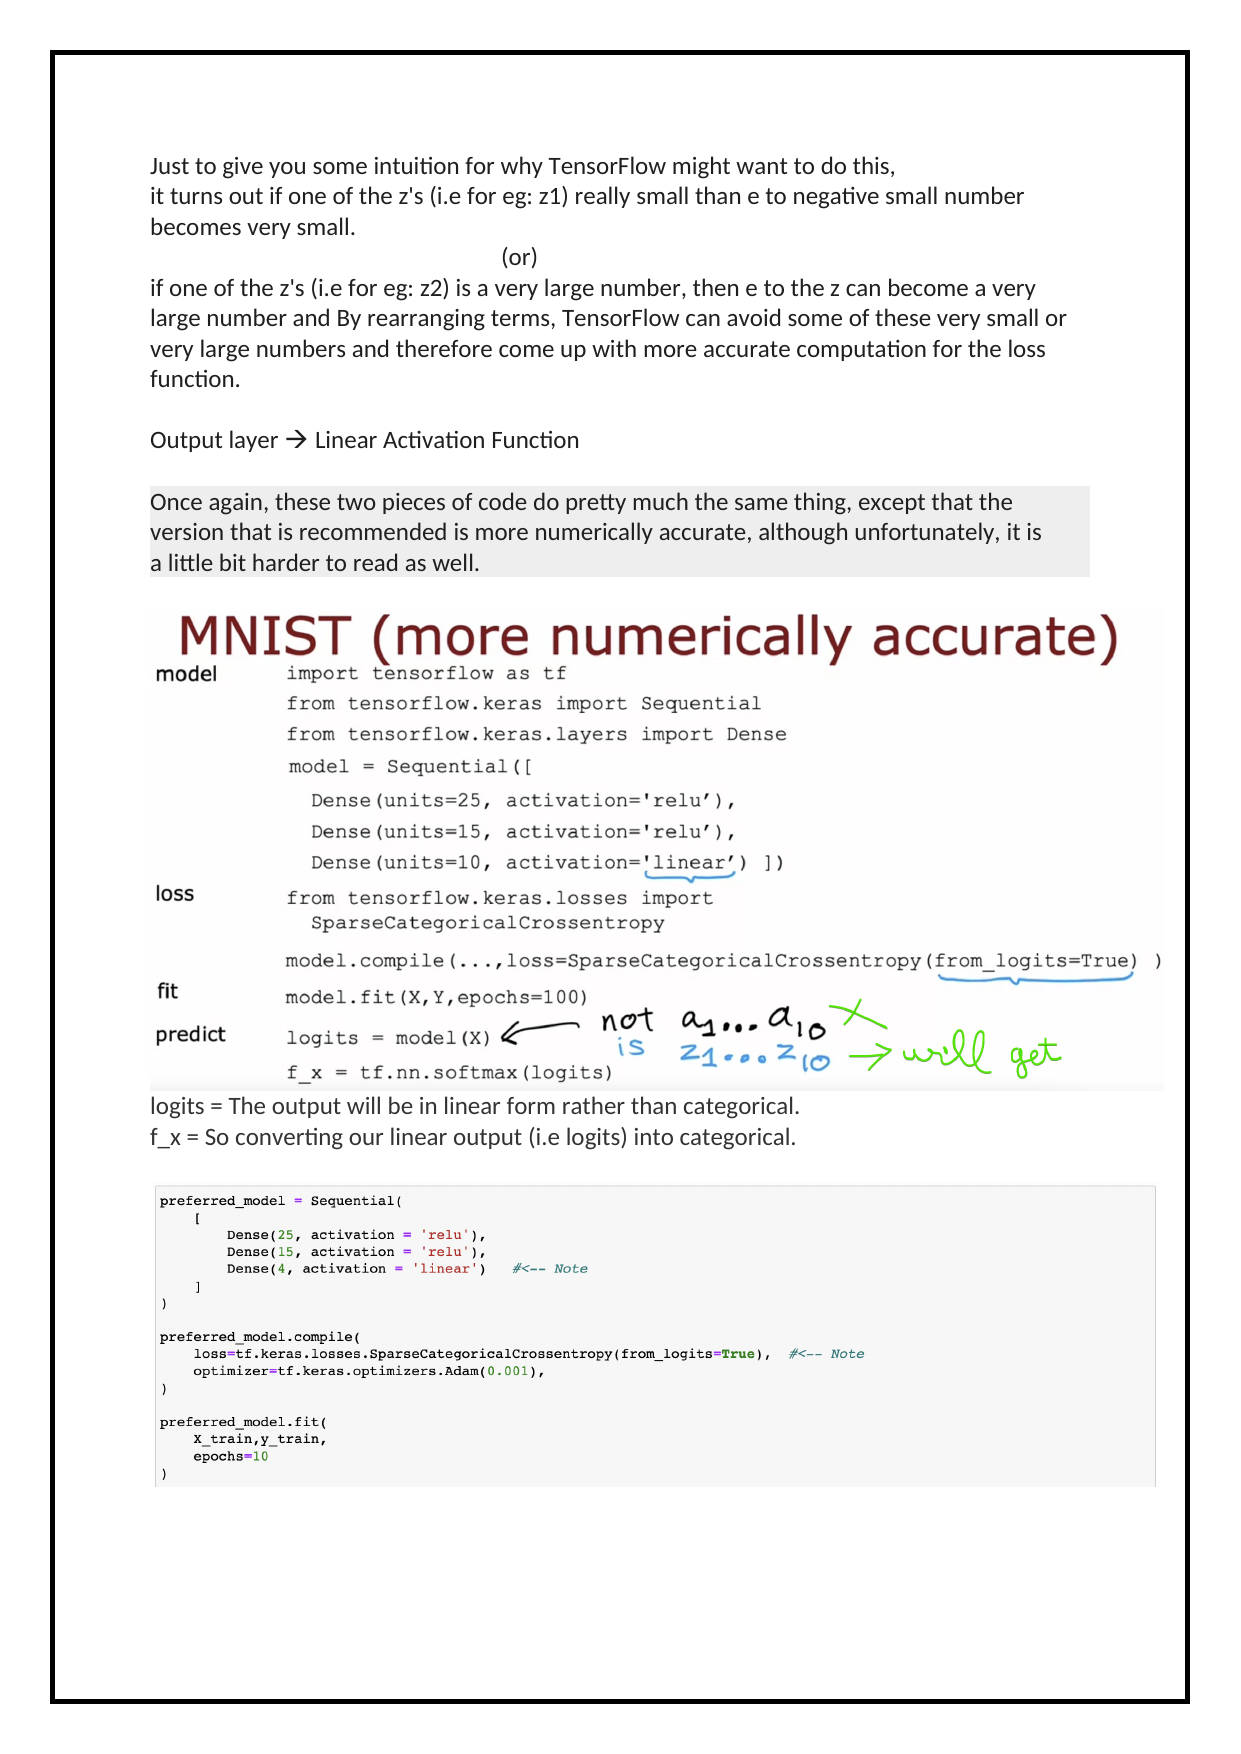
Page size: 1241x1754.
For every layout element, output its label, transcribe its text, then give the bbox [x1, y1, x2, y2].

picture [150, 607, 1164, 1091]
text Just to give you some intuition for why TensorFlow might want to do this, it turns out if one of the z's (i.e for eg: z1) really small than e to negative small number becomes very small. (or) if one of the z's (i.e for eg: z2) is a very large number, then e to the z can become a very large number and By rearranging terms, TensorFlow can avoid some of these very small or very large numbers and therefore come up with more accurate computation for the loss function. [150, 150, 1090, 394]
text Output layer Linear Activation Function [150, 425, 1090, 455]
text Once again, these two pieces of code do pretty much the same thing, except that the version that is recommended is more numerically accurate, although unfortunately, it is a little bit harder to read as well. [150, 486, 1090, 577]
text logits = The output will be in linear form rather than categorical. f_x = So converting our linear output (i.e logits) into categorical. [150, 1091, 1090, 1152]
picture [150, 1182, 1162, 1487]
